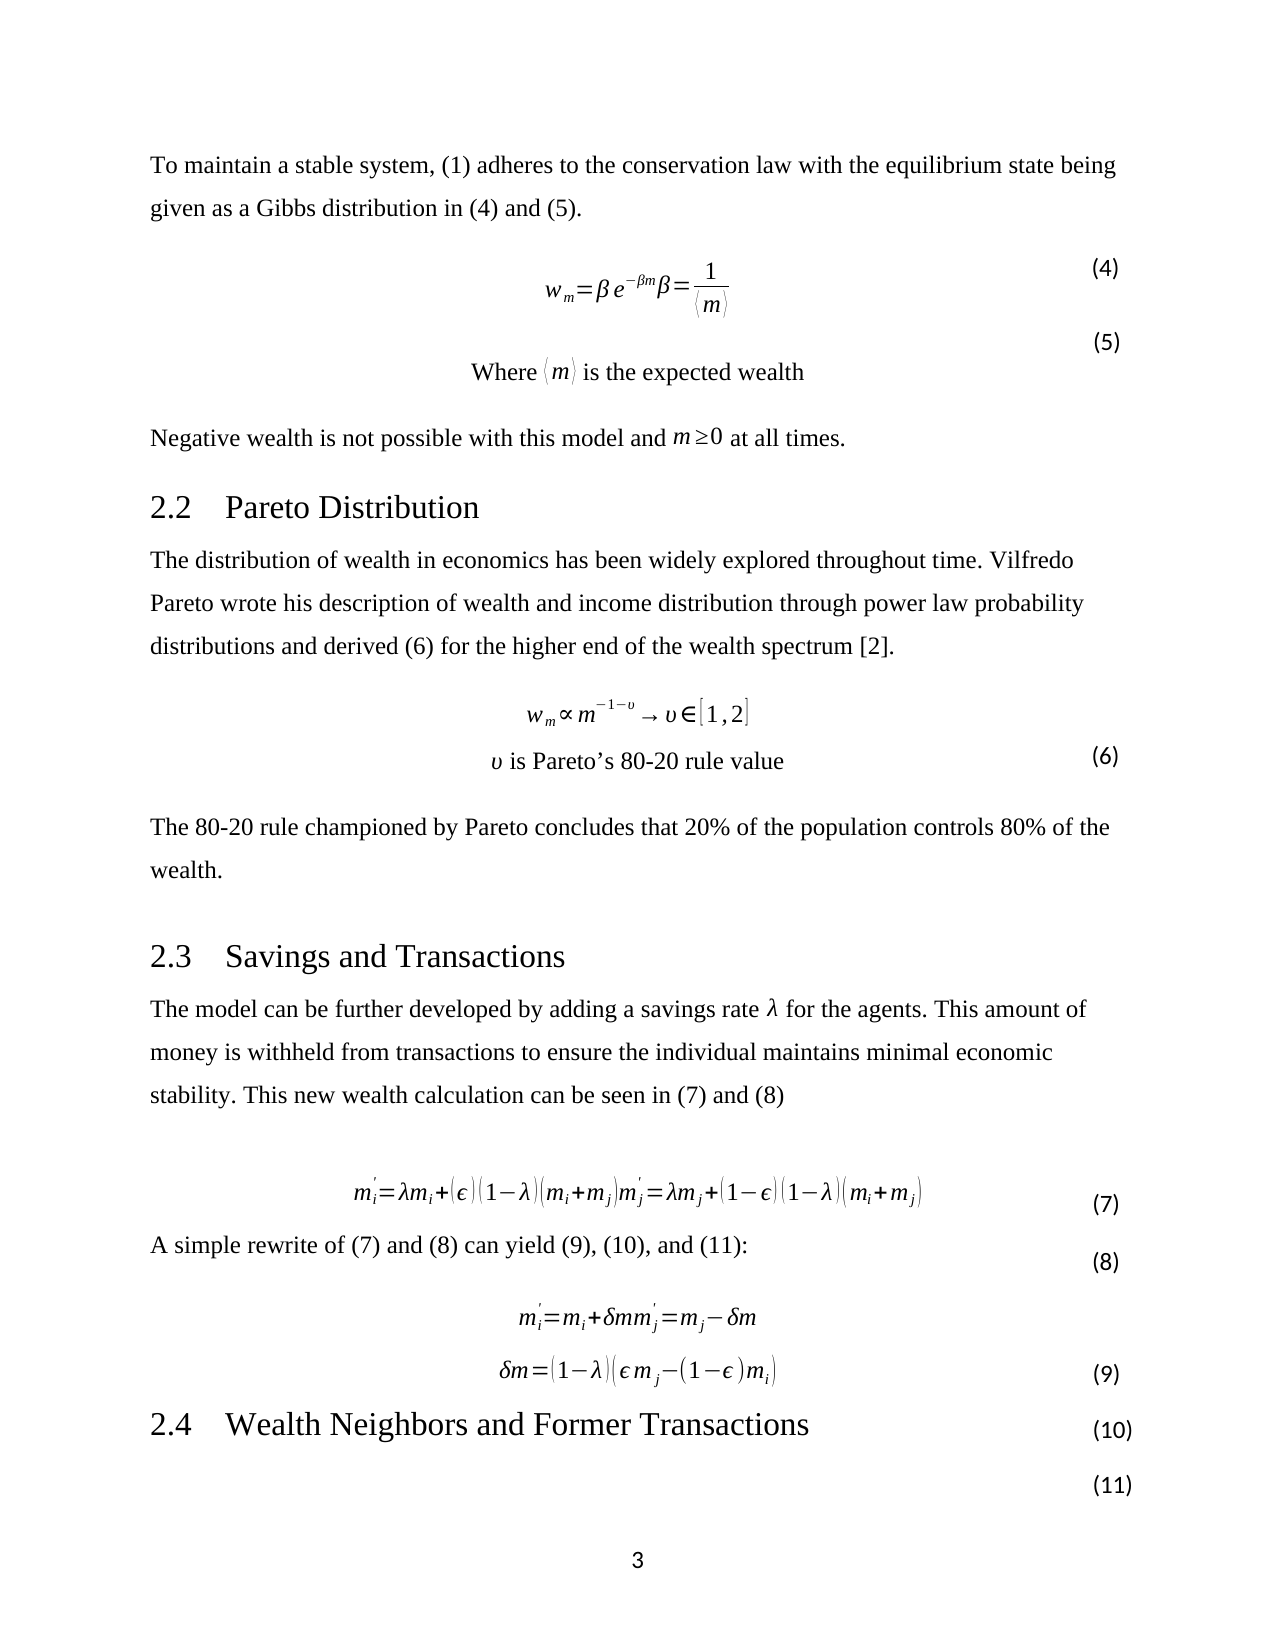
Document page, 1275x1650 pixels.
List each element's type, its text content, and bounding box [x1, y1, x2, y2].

text The model can be further developed by adding a savings rate for the agents. This amount of money is withheld from transactions to ensure the individual maintains minimal economic stability. This new wealth calculation can be seen in (7) and (8) [150, 994, 1125, 1109]
text To maintain a stable system, (1) adheres to the conservation law with the equilibrium state being given as a Gibbs distribution in (4) and (5). [150, 150, 1125, 222]
text A simple rewrite of (7) and (8) can yield (9), (10), and (11): [150, 1230, 1125, 1258]
text 2.3 Savings and Transactions [150, 936, 1125, 974]
text The distribution of wealth in economics has been widely explored throughout time. Vilfredo Pareto wrote his description of wealth and income distribution through power law probability distributions and derived (6) for the higher end of the wealth spectrum [2]. [150, 545, 1125, 660]
text 2.4 Wealth Neighbors and Former Transactions [150, 1404, 1125, 1442]
text Negative wealth is not possible with this model and at all times. [150, 423, 1125, 451]
text Where is the expected wealth [150, 356, 1125, 387]
text 2.2 Pareto Distribution [150, 487, 1125, 526]
text The 80-20 rule championed by Pareto concludes that 20% of the population controls 80% of the wealth. [150, 812, 1125, 884]
text is Pareto’s 80-20 rule value [150, 746, 1125, 776]
